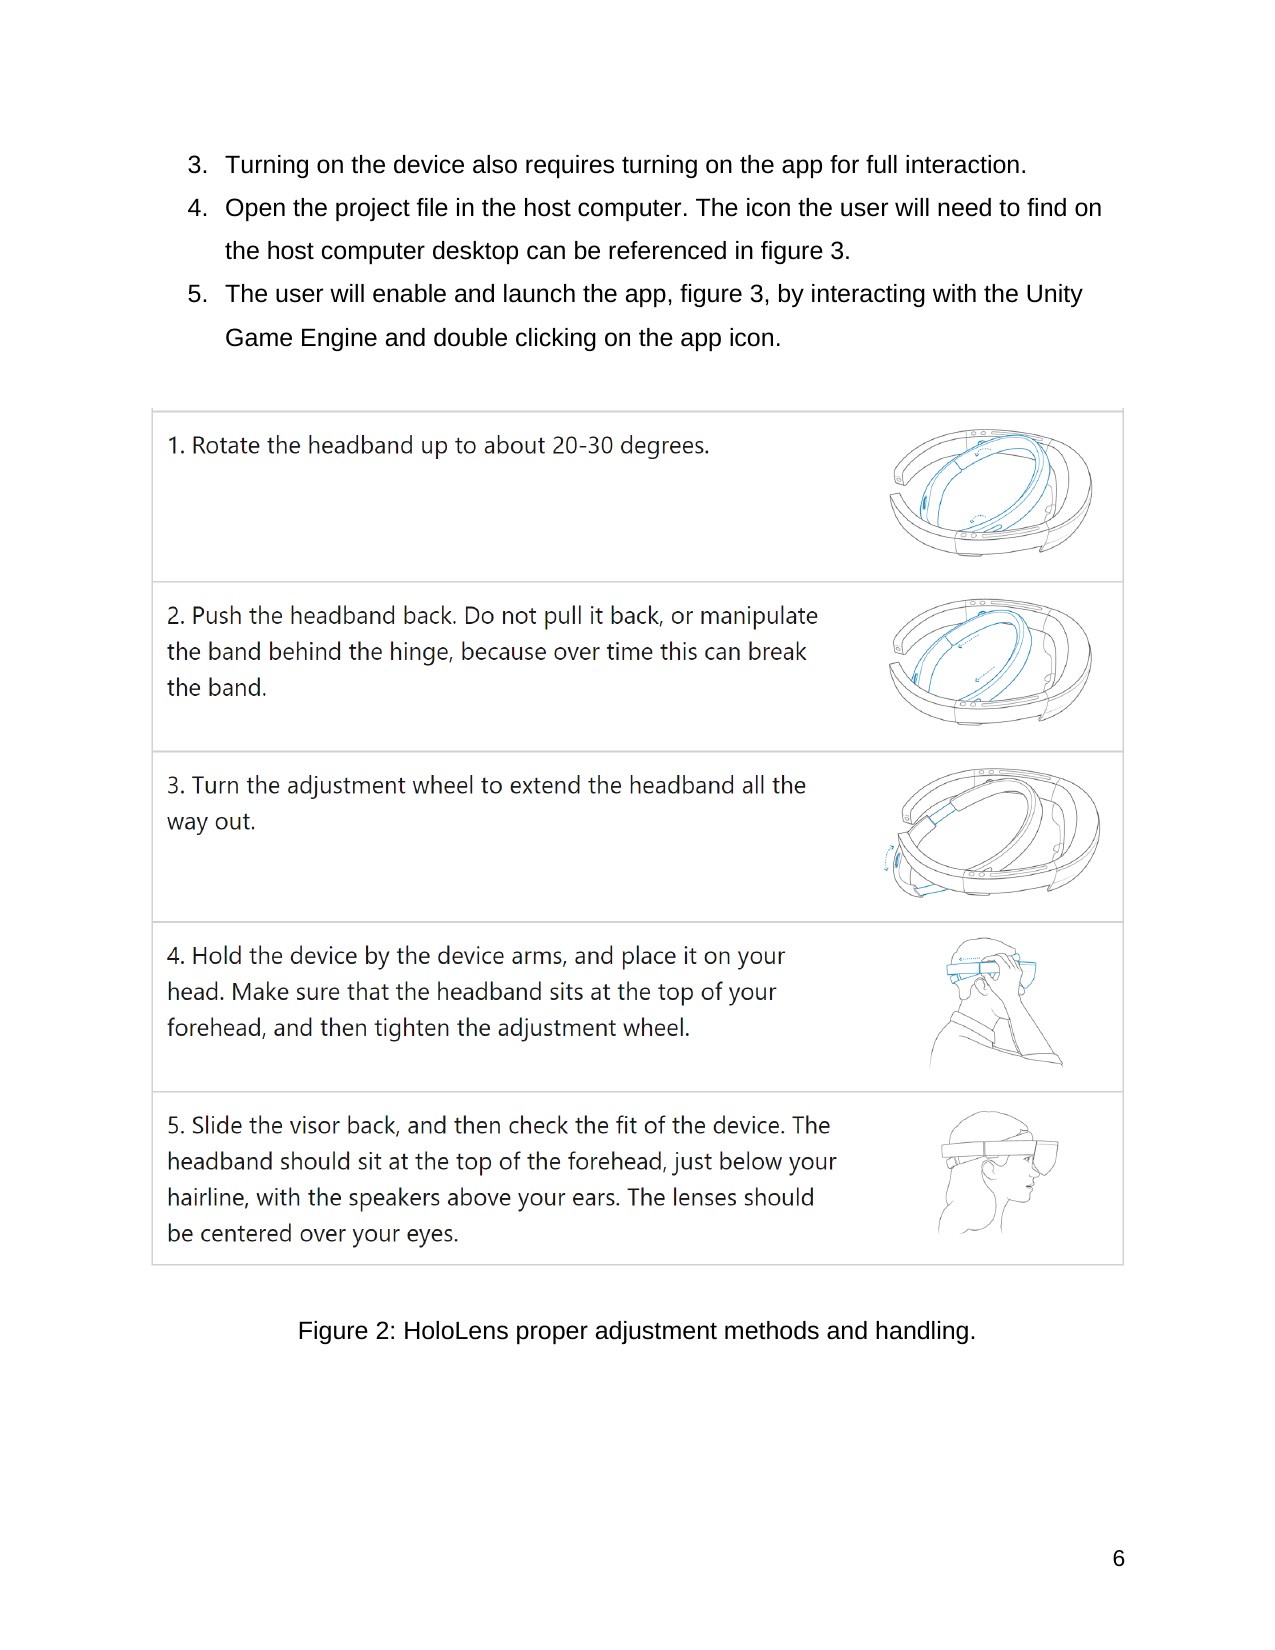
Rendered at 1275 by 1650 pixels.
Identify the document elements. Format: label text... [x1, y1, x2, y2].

subtitle Figure 2: HoloLens proper adjustment methods and handling. [150, 1316, 1125, 1344]
picture [150, 408, 1125, 1270]
list Turning on the device also requires turning on the app for full interaction. [187, 150, 1125, 179]
list The user will enable and launch the app, figure 3, by interacting with the Unity Game Engine and double clicking on the app icon. [187, 279, 1125, 351]
list Open the project file in the host computer. The icon the user will need to find on the host computer desktop can be referenced in figure 3. [187, 193, 1125, 265]
